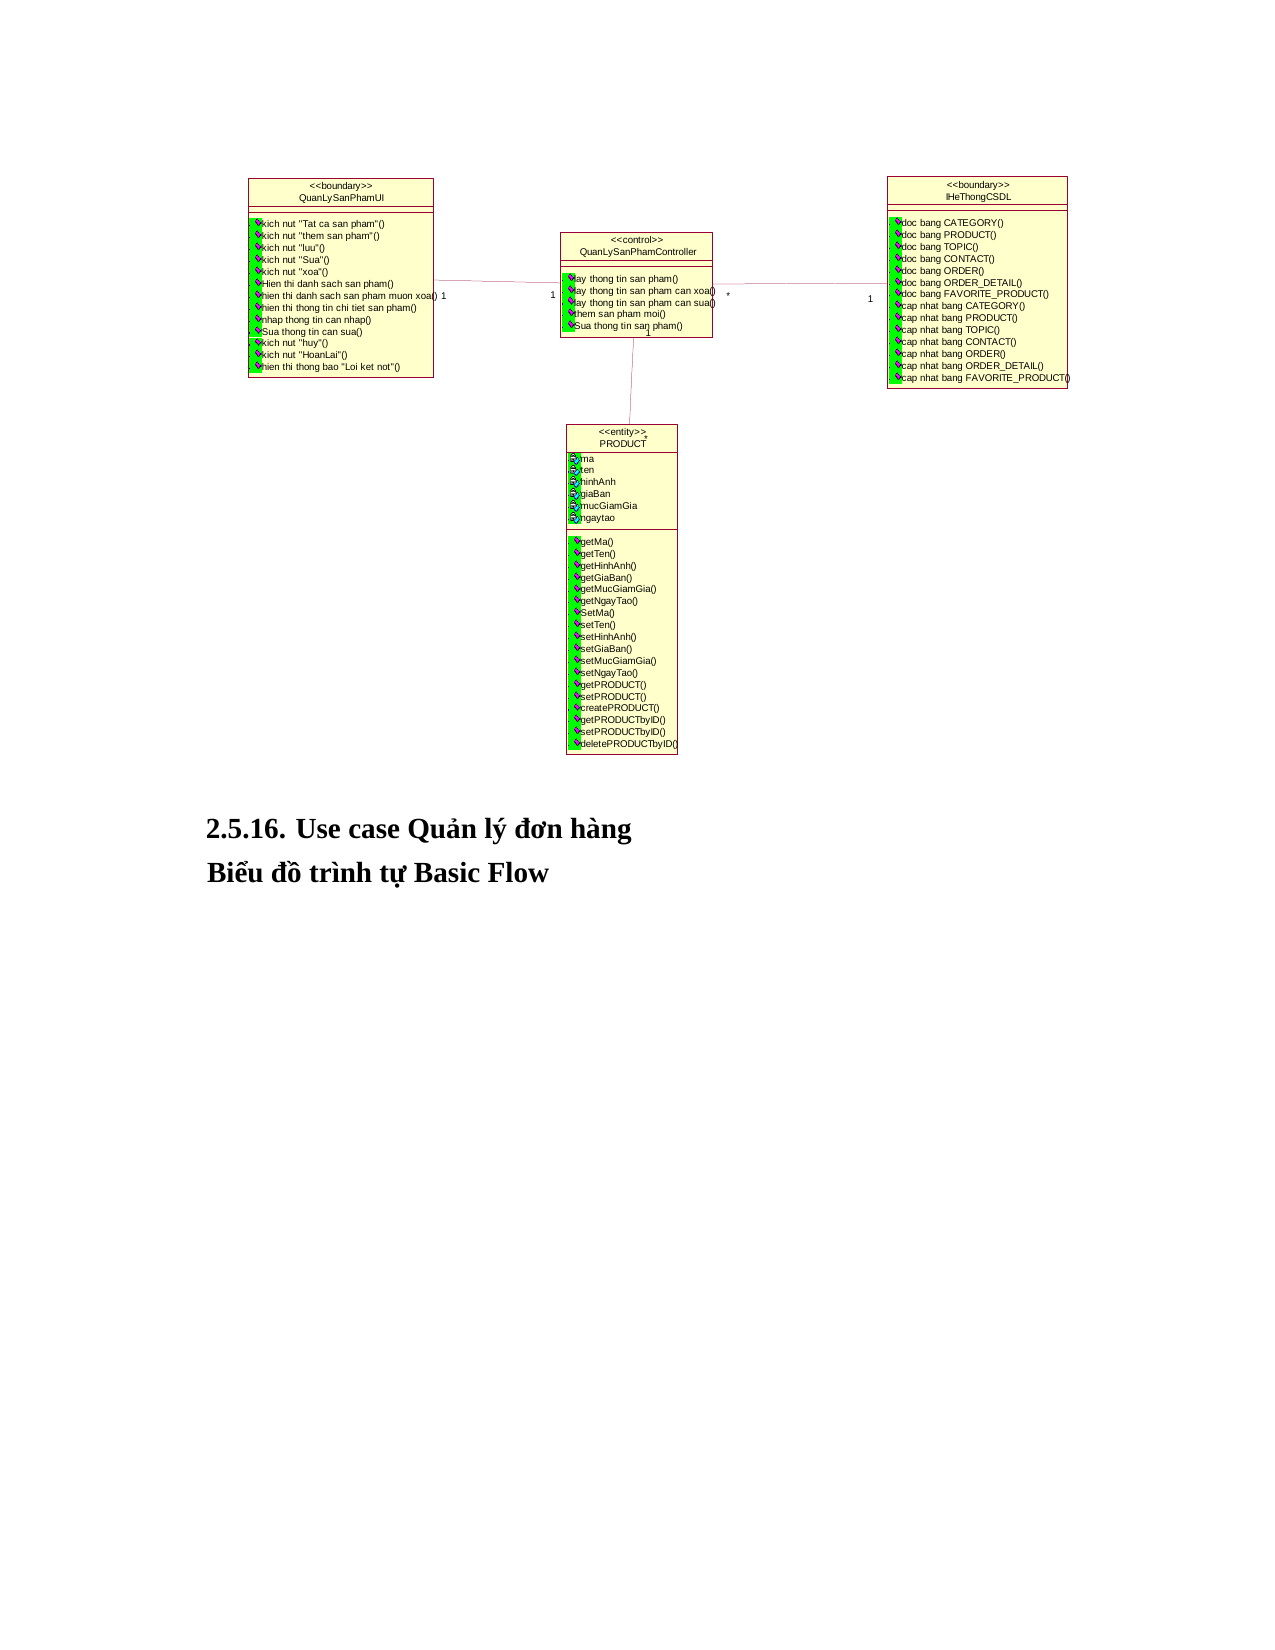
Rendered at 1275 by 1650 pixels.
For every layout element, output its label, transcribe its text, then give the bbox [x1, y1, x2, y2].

subtitle Use case Quản lý đơn hàng [206, 811, 1157, 845]
text Biểu đồ trình tự Basic Flow [207, 855, 1157, 888]
